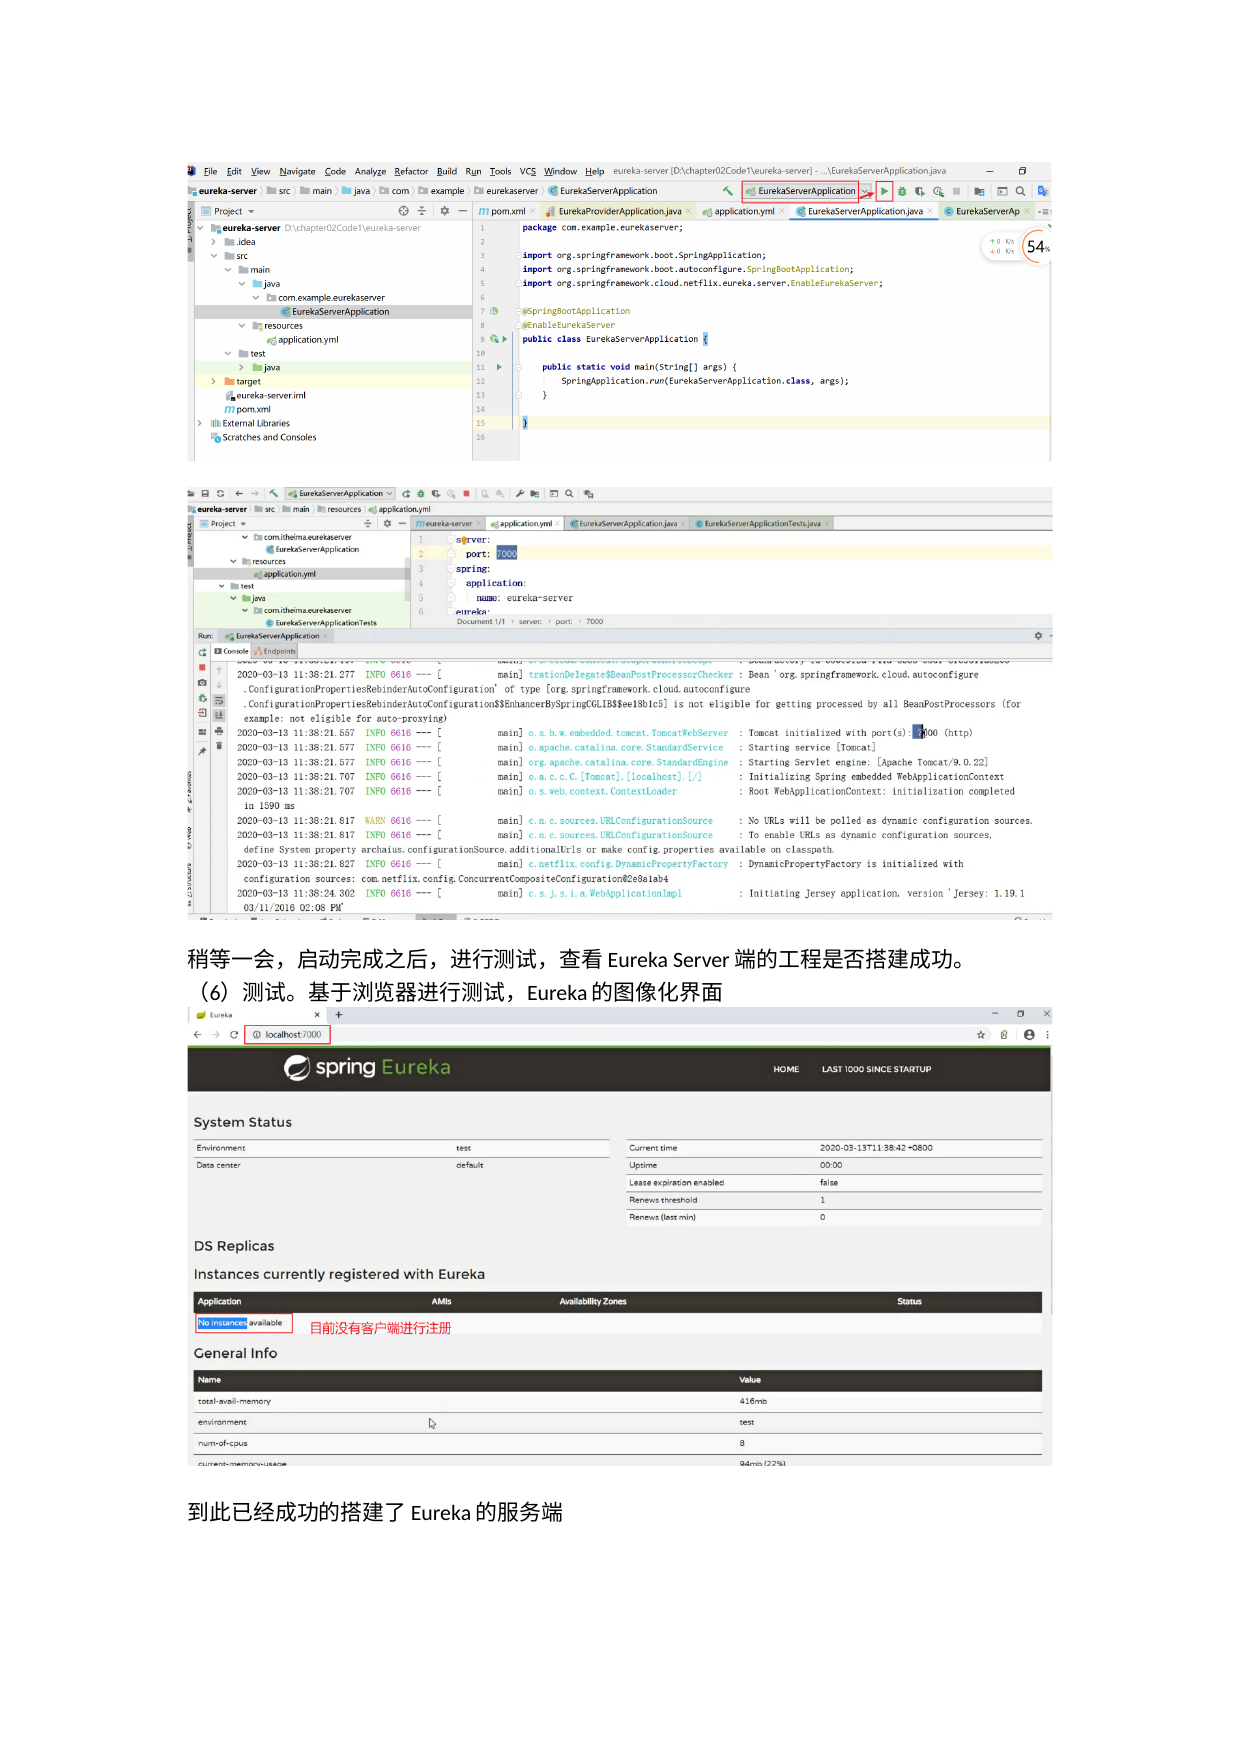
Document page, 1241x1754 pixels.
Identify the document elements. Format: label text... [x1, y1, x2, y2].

text 稍等一会，启动完成之后，进行测试，查看Eureka Server端的工程是否搭建成功。 [187, 942, 1053, 974]
text （6）测试。基于浏览器进行测试，Eureka的图像化界面 [187, 974, 1053, 1007]
picture [187, 162, 1052, 461]
picture [187, 487, 1053, 920]
picture [187, 1007, 1053, 1466]
text 到此已经成功的搭建了Eureka的服务端 [187, 1494, 1053, 1527]
